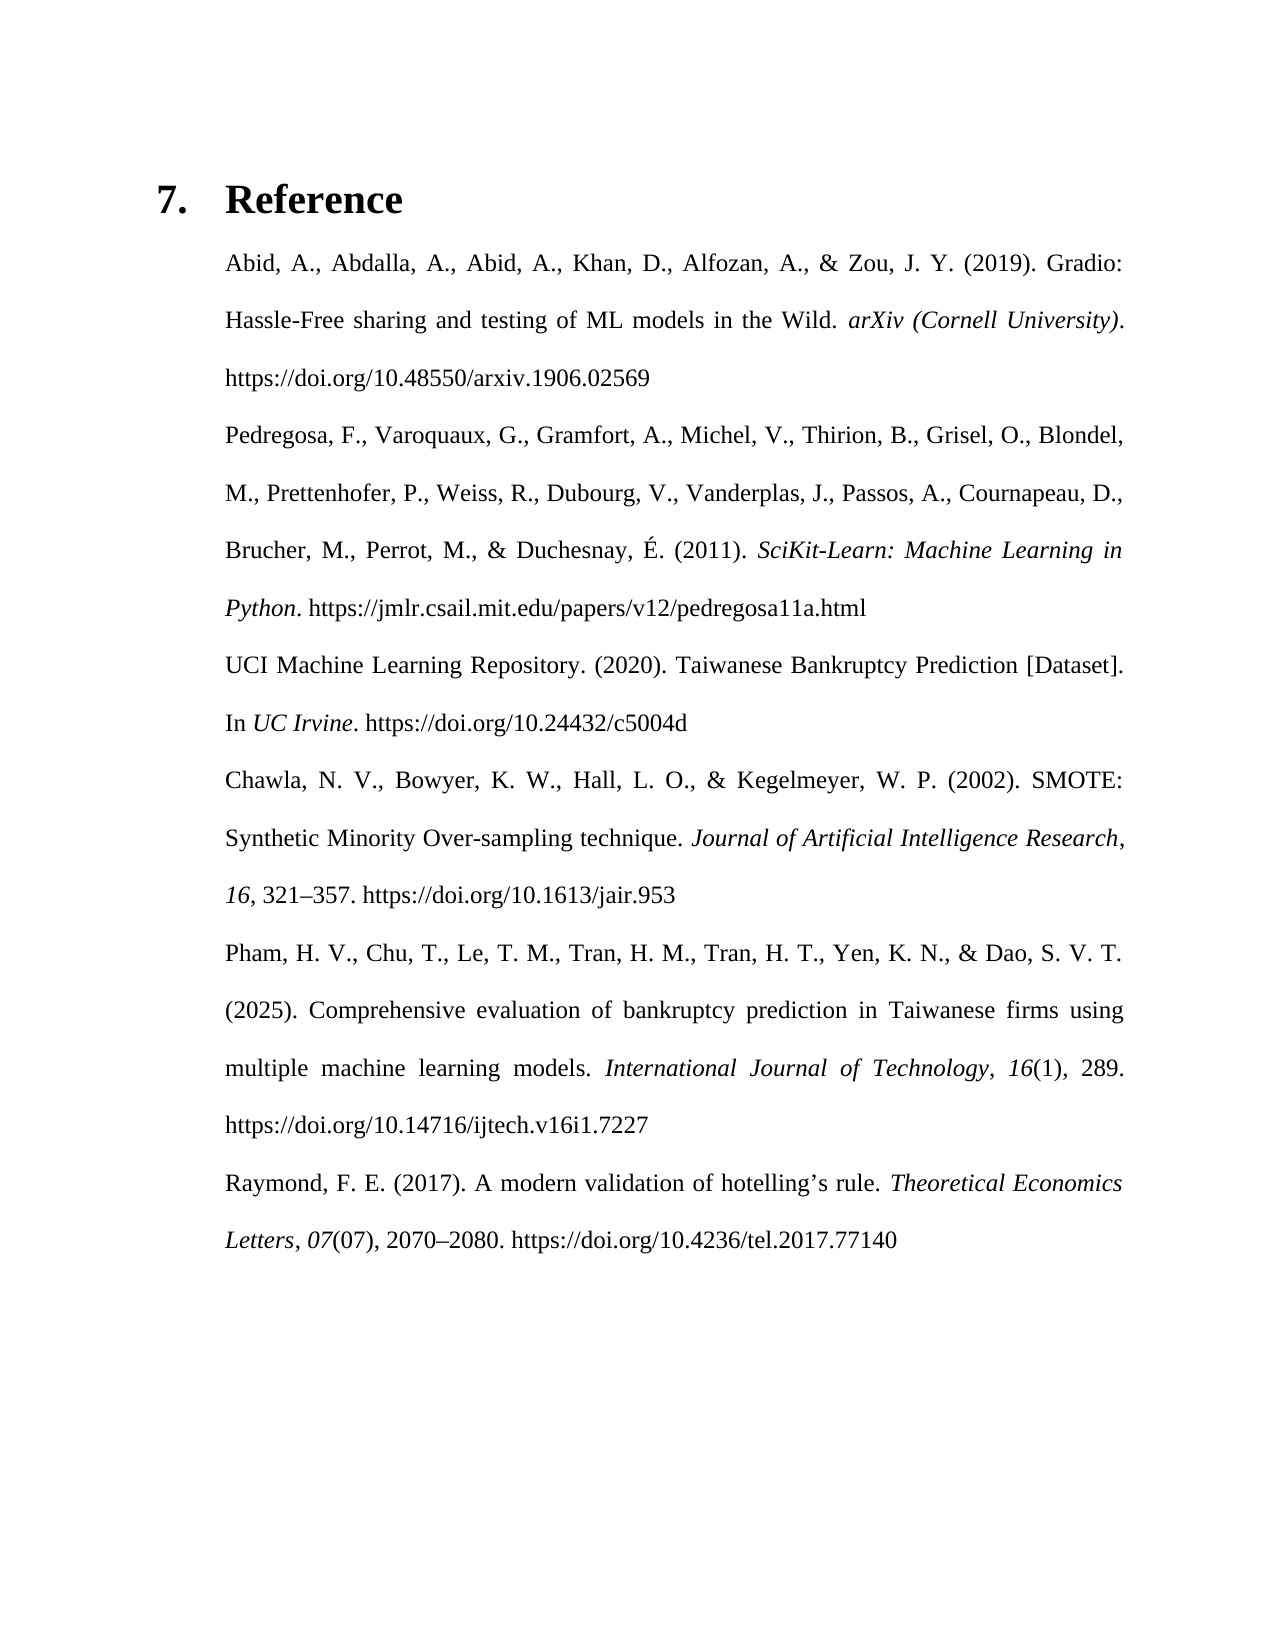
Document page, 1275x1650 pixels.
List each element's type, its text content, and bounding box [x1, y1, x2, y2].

text Pedregosa, F., Varoquaux, G., Gramfort, A., Michel, V., Thirion, B., Grisel, O., Blondel, M., Prettenhofer, P., Weiss, R., Dubourg, V., Vanderplas, J., Passos, A., Cournapeau, D., Brucher, M., Perrot, M., & Duchesnay, É. (2011). SciKit-Learn: Machine Learning in Python. https://jmlr.csail.mit.edu/papers/v12/pedregosa11a.html [225, 420, 1125, 622]
text Pham, H. V., Chu, T., Le, T. M., Tran, H. M., Tran, H. T., Yen, K. N., & Dao, S. V. T. (2025). Comprehensive evaluation of bankruptcy prediction in Taiwanese firms using multiple machine learning models. International Journal of Technology, 16(1), 289. https://doi.org/10.14716/ijtech.v16i1.7227 [225, 938, 1125, 1139]
subtitle Reference [187, 175, 1125, 223]
text Raymond, F. E. (2017). A modern validation of hotelling’s rule. Theoretical Economics Letters, 07(07), 2070–2080. https://doi.org/10.4236/tel.2017.77140 [225, 1168, 1125, 1254]
text UCI Machine Learning Repository. (2020). Taiwanese Bankruptcy Prediction [Dataset]. In UC Irvine. https://doi.org/10.24432/c5004d [225, 650, 1125, 737]
text Abid, A., Abdalla, A., Abid, A., Khan, D., Alfozan, A., & Zou, J. Y. (2019). Gradio: Hassle-Free sharing and testing of ML models in the Wild. arXiv (Cornell University). https://doi.org/10.48550/arxiv.1906.02569 [225, 248, 1125, 392]
text Chawla, N. V., Bowyer, K. W., Hall, L. O., & Kegelmeyer, W. P. (2002). SMOTE: Synthetic Minority Over-sampling technique. Journal of Artificial Intelligence Research, 16, 321–357. https://doi.org/10.1613/jair.953 [225, 765, 1125, 909]
